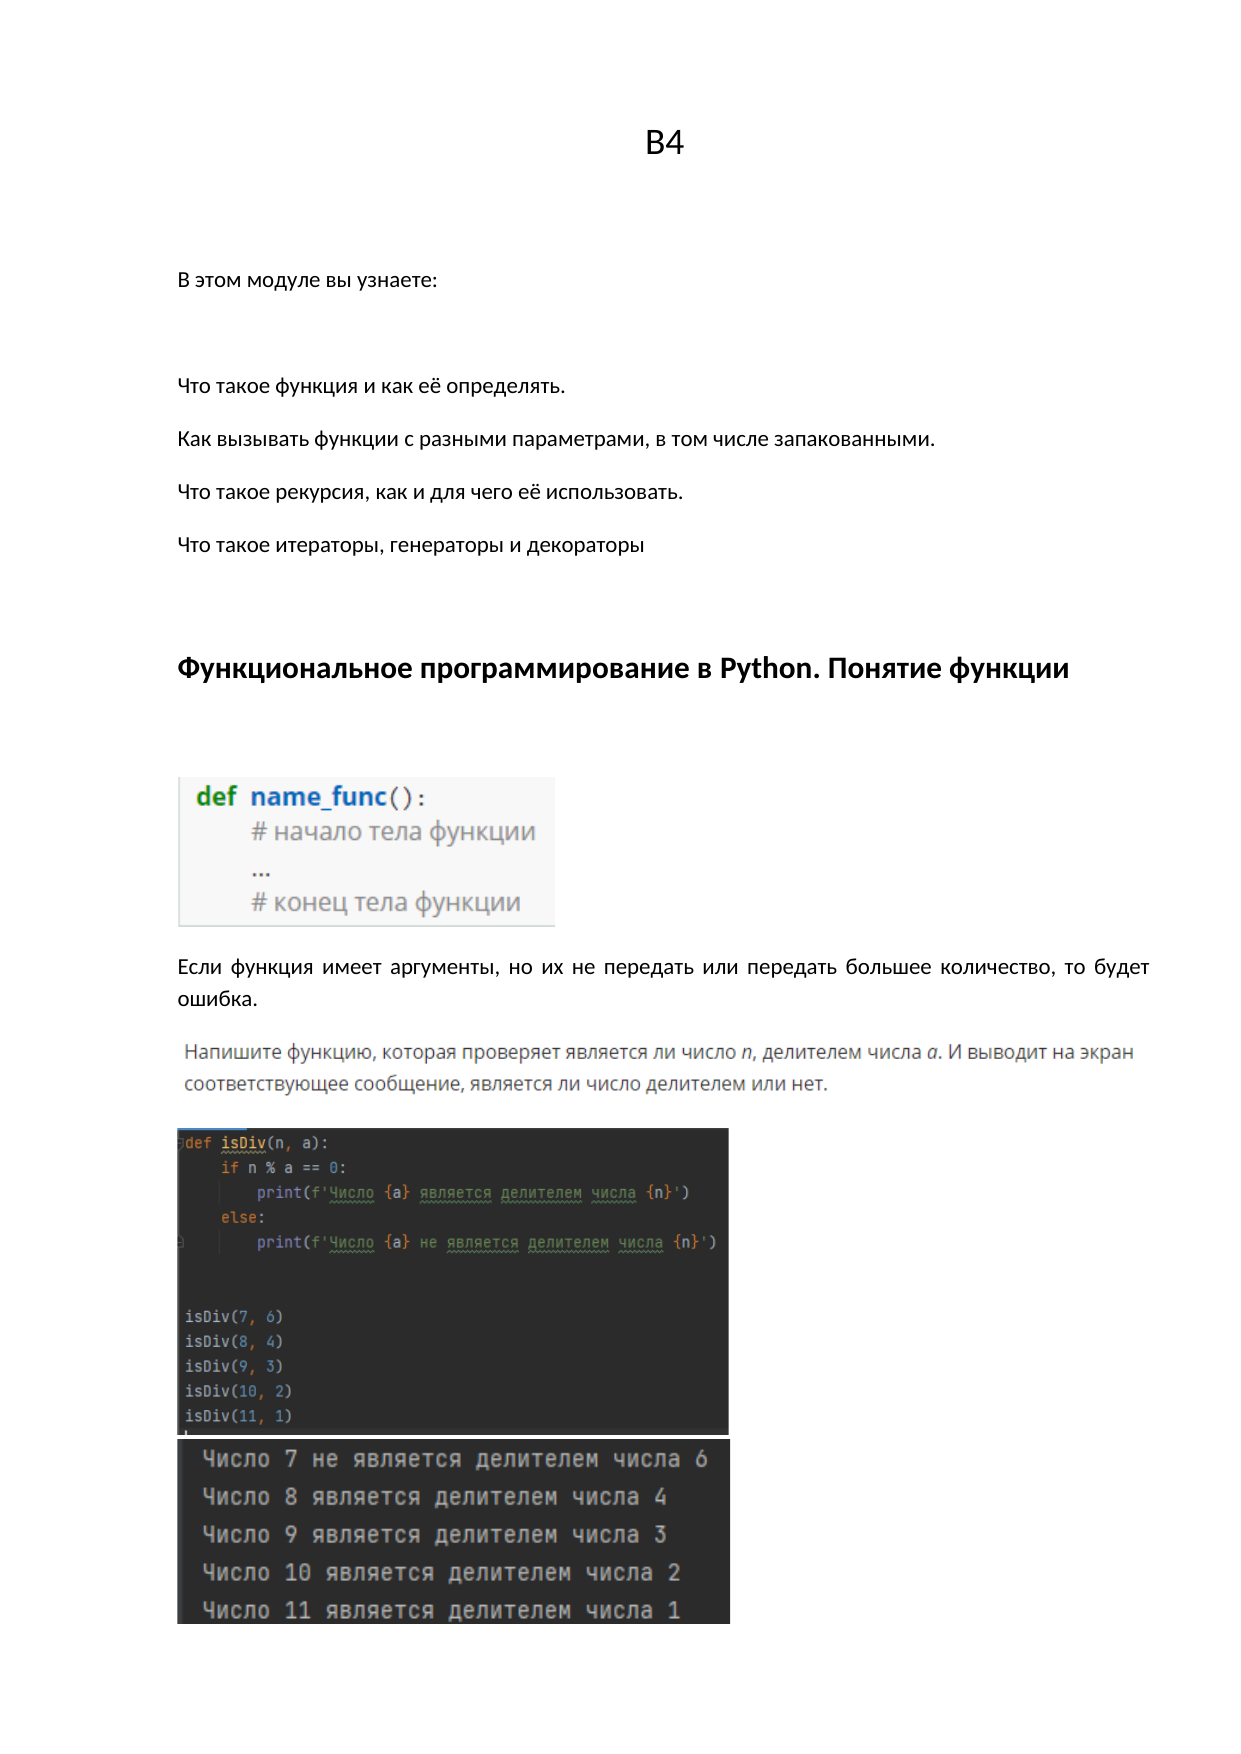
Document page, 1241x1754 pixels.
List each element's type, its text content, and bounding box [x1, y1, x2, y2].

picture [177, 1037, 1152, 1104]
text Функциональное программирование в Python. Понятие функции [177, 648, 1152, 686]
text B4 [177, 118, 1152, 164]
picture [177, 1128, 729, 1435]
text Что такое функция и как её определять. [177, 371, 1152, 399]
text Что такое рекурсия, как и для чего её использовать. [177, 477, 1152, 505]
text В этом модуле вы узнаете: [177, 265, 1152, 293]
picture [177, 1439, 731, 1624]
picture [177, 777, 556, 927]
text Как вызывать функции с разными параметрами, в том числе запакованными. [177, 424, 1152, 452]
text Что такое итераторы, генераторы и декораторы [177, 530, 1152, 558]
text Если функция имеет аргументы, но их не передать или передать большее количество, то будет ошибка. [177, 952, 1152, 1012]
